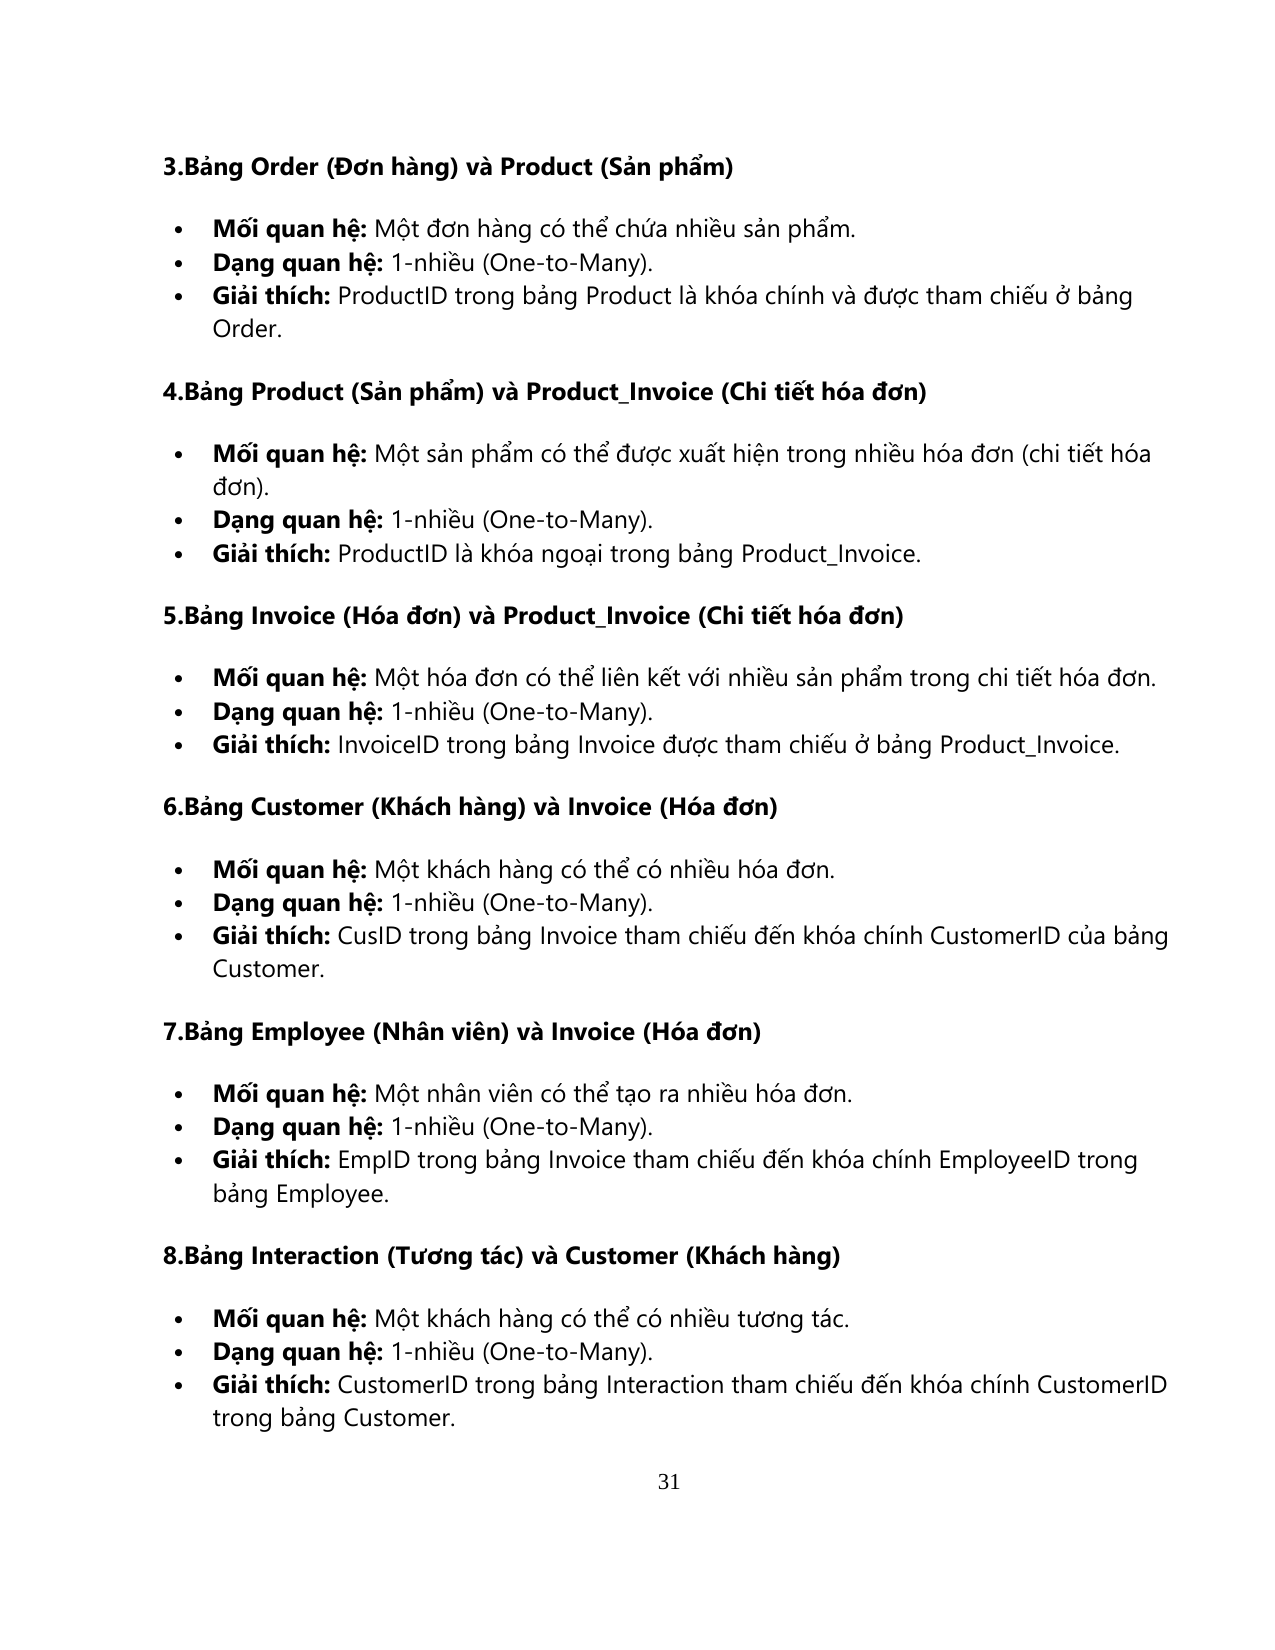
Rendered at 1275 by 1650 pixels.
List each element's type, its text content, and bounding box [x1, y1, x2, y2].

list Giải thích: ProductID là khóa ngoại trong bảng Product_Invoice. [175, 535, 1201, 568]
text 5.Bảng Invoice (Hóa đơn) và Product_Invoice (Chi tiết hóa đơn) [137, 597, 1201, 631]
text 7.Bảng Employee (Nhân viên) và Invoice (Hóa đơn) [137, 1013, 1201, 1046]
list Giải thích: CustomerID trong bảng Interaction tham chiếu đến khóa chính CustomerID trong bảng Customer. [175, 1366, 1201, 1433]
list Dạng quan hệ: 1-nhiều (One-to-Many). [175, 884, 1201, 917]
list Giải thích: InvoiceID trong bảng Invoice được tham chiếu ở bảng Product_Invoice. [175, 726, 1201, 759]
list Mối quan hệ: Một đơn hàng có thể chứa nhiều sản phẩm. [175, 211, 1201, 244]
list Mối quan hệ: Một nhân viên có thể tạo ra nhiều hóa đơn. [175, 1076, 1201, 1109]
list Dạng quan hệ: 1-nhiều (One-to-Many). [175, 693, 1201, 726]
list Mối quan hệ: Một sản phẩm có thể được xuất hiện trong nhiều hóa đơn (chi tiết hóa đơn). [175, 435, 1201, 502]
text 6.Bảng Customer (Khách hàng) và Invoice (Hóa đơn) [137, 789, 1201, 822]
list Dạng quan hệ: 1-nhiều (One-to-Many). [175, 502, 1201, 535]
list Mối quan hệ: Một khách hàng có thể có nhiều tương tác. [175, 1300, 1201, 1333]
text 4.Bảng Product (Sản phẩm) và Product_Invoice (Chi tiết hóa đơn) [137, 373, 1201, 406]
list Dạng quan hệ: 1-nhiều (One-to-Many). [175, 244, 1201, 277]
list Giải thích: ProductID trong bảng Product là khóa chính và được tham chiếu ở bảng Order. [175, 277, 1201, 344]
list Mối quan hệ: Một hóa đơn có thể liên kết với nhiều sản phẩm trong chi tiết hóa đơn. [175, 660, 1201, 693]
text 3.Bảng Order (Đơn hàng) và Product (Sản phẩm) [137, 148, 1201, 182]
text 8.Bảng Interaction (Tương tác) và Customer (Khách hàng) [137, 1238, 1201, 1271]
list Dạng quan hệ: 1-nhiều (One-to-Many). [175, 1109, 1201, 1142]
list Giải thích: CusID trong bảng Invoice tham chiếu đến khóa chính CustomerID của bảng Customer. [175, 917, 1201, 984]
list Mối quan hệ: Một khách hàng có thể có nhiều hóa đơn. [175, 851, 1201, 884]
list Dạng quan hệ: 1-nhiều (One-to-Many). [175, 1333, 1201, 1366]
list Giải thích: EmpID trong bảng Invoice tham chiếu đến khóa chính EmployeeID trong bảng Employee. [175, 1142, 1201, 1208]
